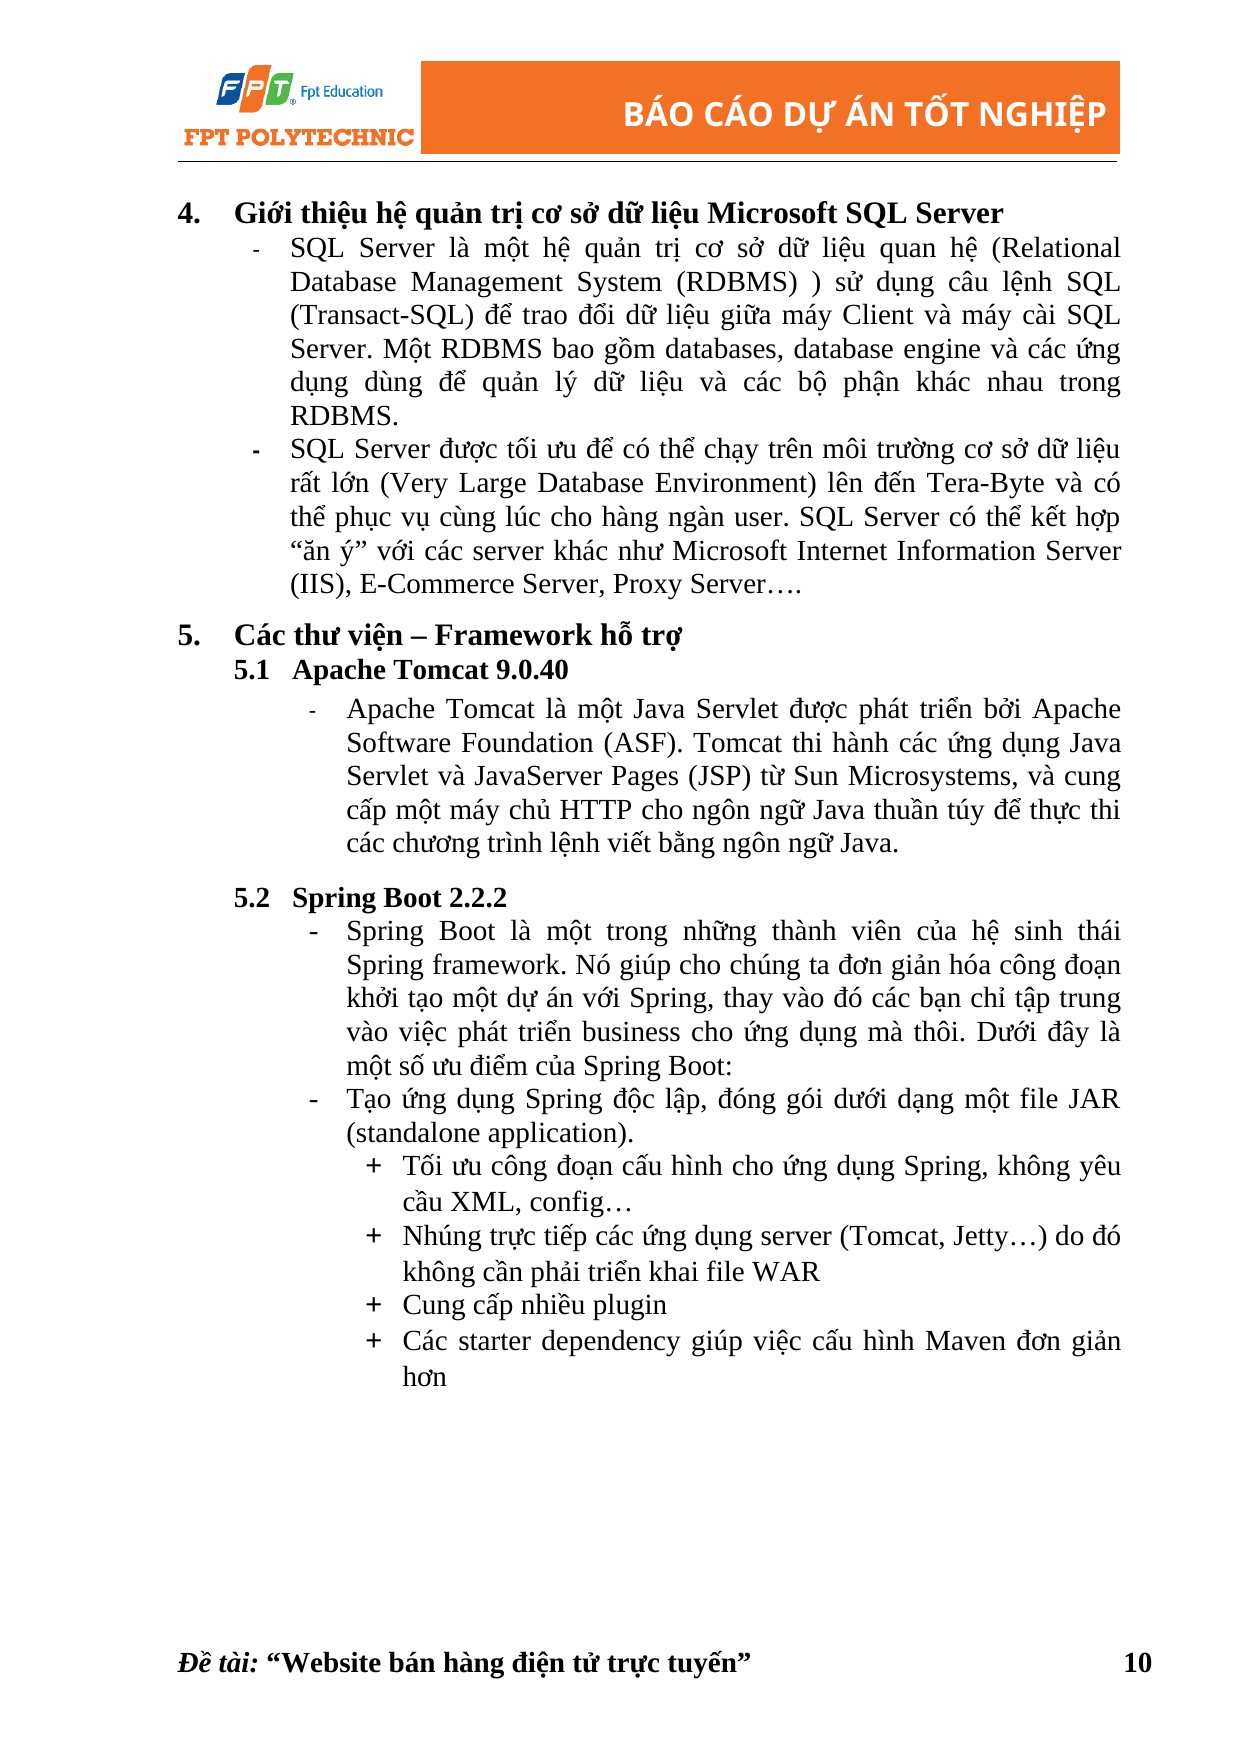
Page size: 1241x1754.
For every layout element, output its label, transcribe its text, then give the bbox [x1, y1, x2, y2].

list Nhúng trực tiếp các ứng dụng server (Tomcat, Jetty…) do đó không cần phải triển khai file WAR [365, 1218, 1122, 1287]
subtitle Giới thiệu hệ quản trị cơ sở dữ liệu Microsoft SQL Server [177, 194, 1122, 230]
list SQL Server được tối ưu để có thể chạy trên môi trường cơ sở dữ liệu rất lớn (Very Large Database Environment) lên đến Tera-Byte và có thể phục vụ cùng lúc cho hàng ngàn user. SQL Server có thể kết hợp “ăn ý” với các server khác như Microsoft Internet Information Server (IIS), E-Commerce Server, Proxy Server…. [252, 432, 1122, 600]
list Apache Tomcat là một Java Servlet được phát triển bởi Apache Software Foundation (ASF). Tomcat thi hành các ứng dụng Java Servlet và JavaServer Pages (JSP) từ Sun Microsystems, và cung cấp một máy chủ HTTP cho ngôn ngữ Java thuần túy để thực thi các chương trình lệnh viết bằng ngôn ngữ Java. [308, 691, 1122, 859]
subtitle Các thư viện – Framework hỗ trợ [177, 616, 1122, 652]
subtitle 5.1 Apache Tomcat 9.0.40 [233, 652, 1122, 686]
list Spring Boot là một trong những thành viên của hệ sinh thái Spring framework. Nó giúp cho chúng ta đơn giản hóa công đoạn khởi tạo một dự án với Spring, thay vào đó các bạn chỉ tập trung vào việc phát triển business cho ứng dụng mà thôi. Dưới đây là một số ưu điểm của Spring Boot: [308, 913, 1122, 1081]
list Các starter dependency giúp việc cấu hình Maven đơn giản hơn [365, 1323, 1122, 1393]
list Tối ưu công đoạn cấu hình cho ứng dụng Spring, không yêu cầu XML, config… [365, 1148, 1122, 1218]
list SQL Server là một hệ quản trị cơ sở dữ liệu quan hệ (Relational Database Management System (RDBMS) ) sử dụng câu lệnh SQL (Transact-SQL) để trao đổi dữ liệu giữa máy Client và máy cài SQL Server. Một RDBMS bao gồm databases, database engine và các ứng dụng dùng để quản lý dữ liệu và các bộ phận khác nhau trong RDBMS. [252, 230, 1122, 432]
list Tạo ứng dụng Spring độc lập, đóng gói dưới dạng một file JAR (standalone application). [308, 1081, 1122, 1148]
subtitle 5.2 Spring Boot 2.2.2 [233, 880, 1122, 913]
picture [174, 58, 420, 157]
list Cung cấp nhiều plugin [365, 1287, 1122, 1323]
